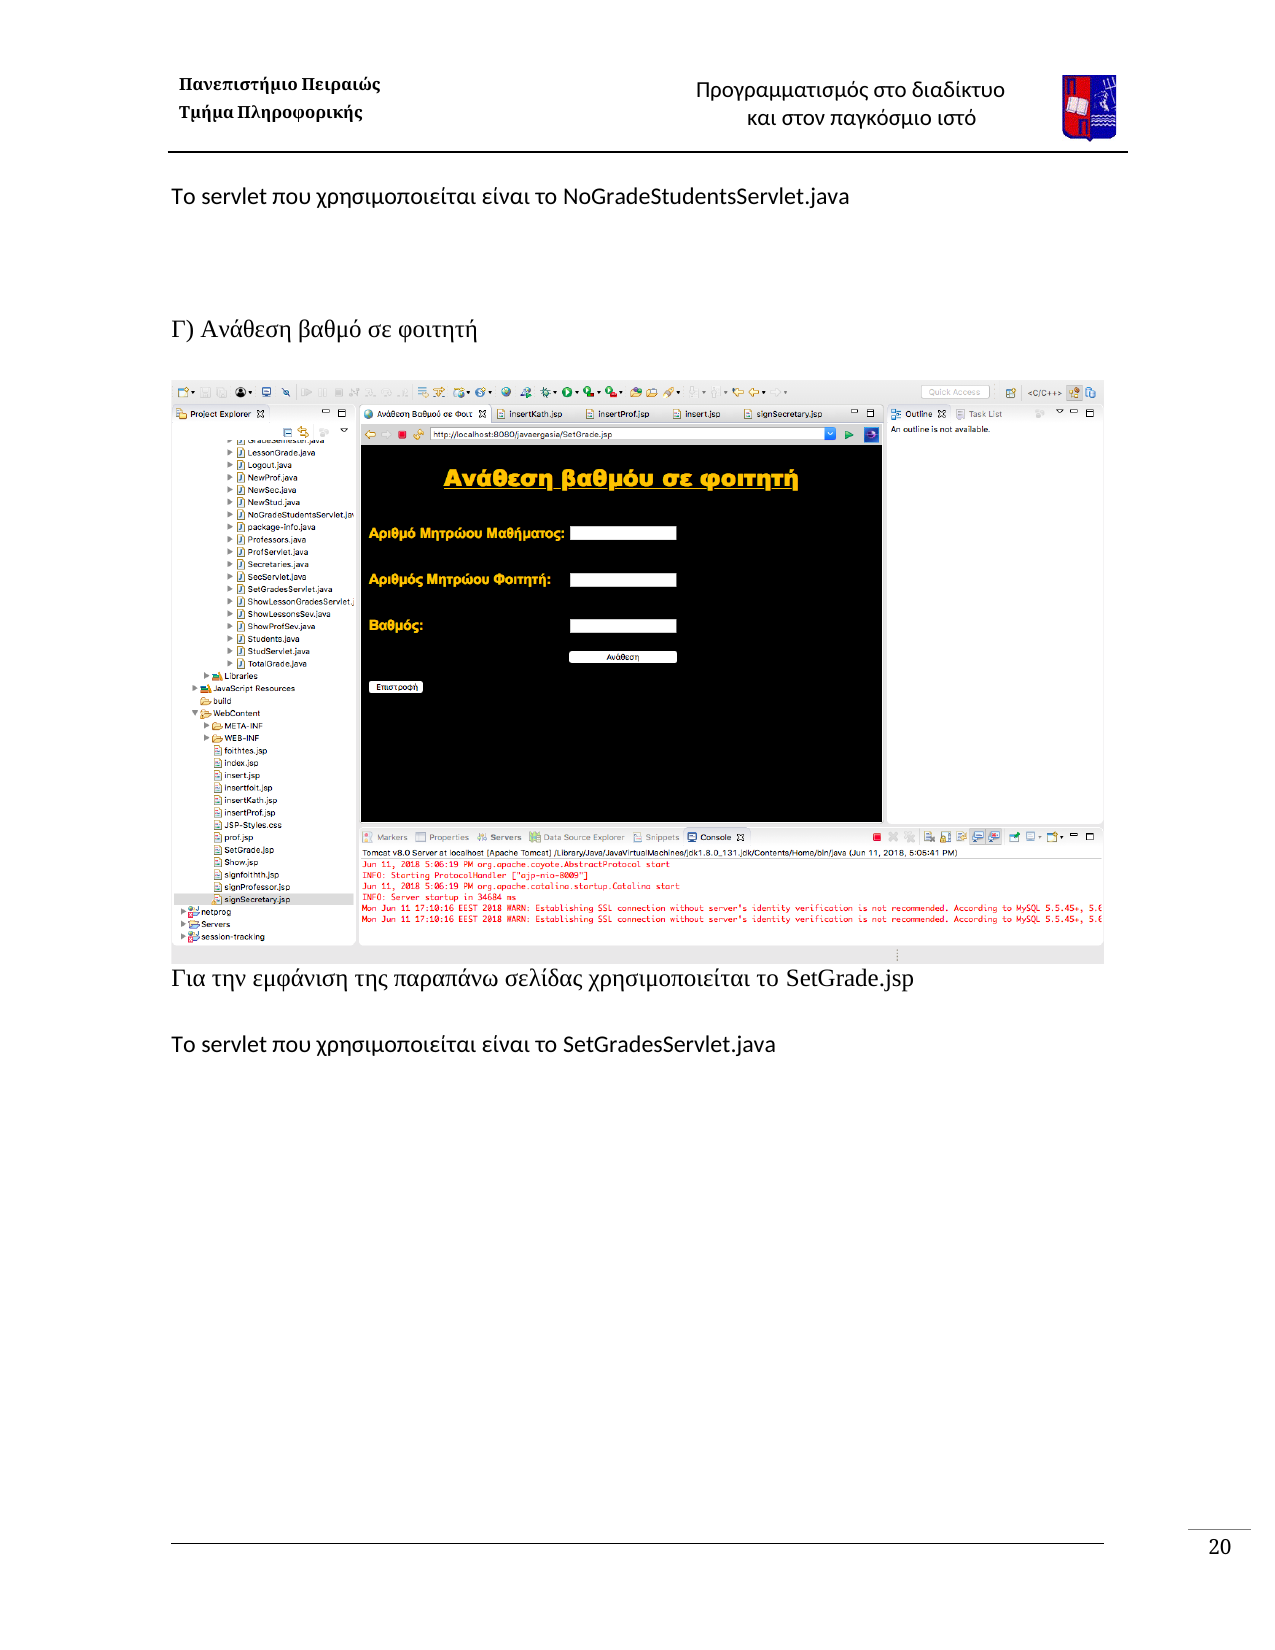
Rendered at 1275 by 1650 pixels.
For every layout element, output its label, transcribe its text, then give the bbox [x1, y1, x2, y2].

picture [1062, 75, 1117, 142]
picture [171, 380, 1104, 964]
text Για την εμφάνιση της παραπάνω σελίδας χρησιμοποιείται το SetGrade.jsp [171, 964, 1104, 992]
text Το servlet που χρησιμοποιείται είναι το NoGradeStudentsServlet.java [171, 181, 1104, 211]
text Το servlet που χρησιμοποιείται είναι το SetGradesServlet.java [171, 1029, 1104, 1059]
text Γ) Ανάθεση βαθμό σε φοιτητή [171, 314, 1104, 343]
